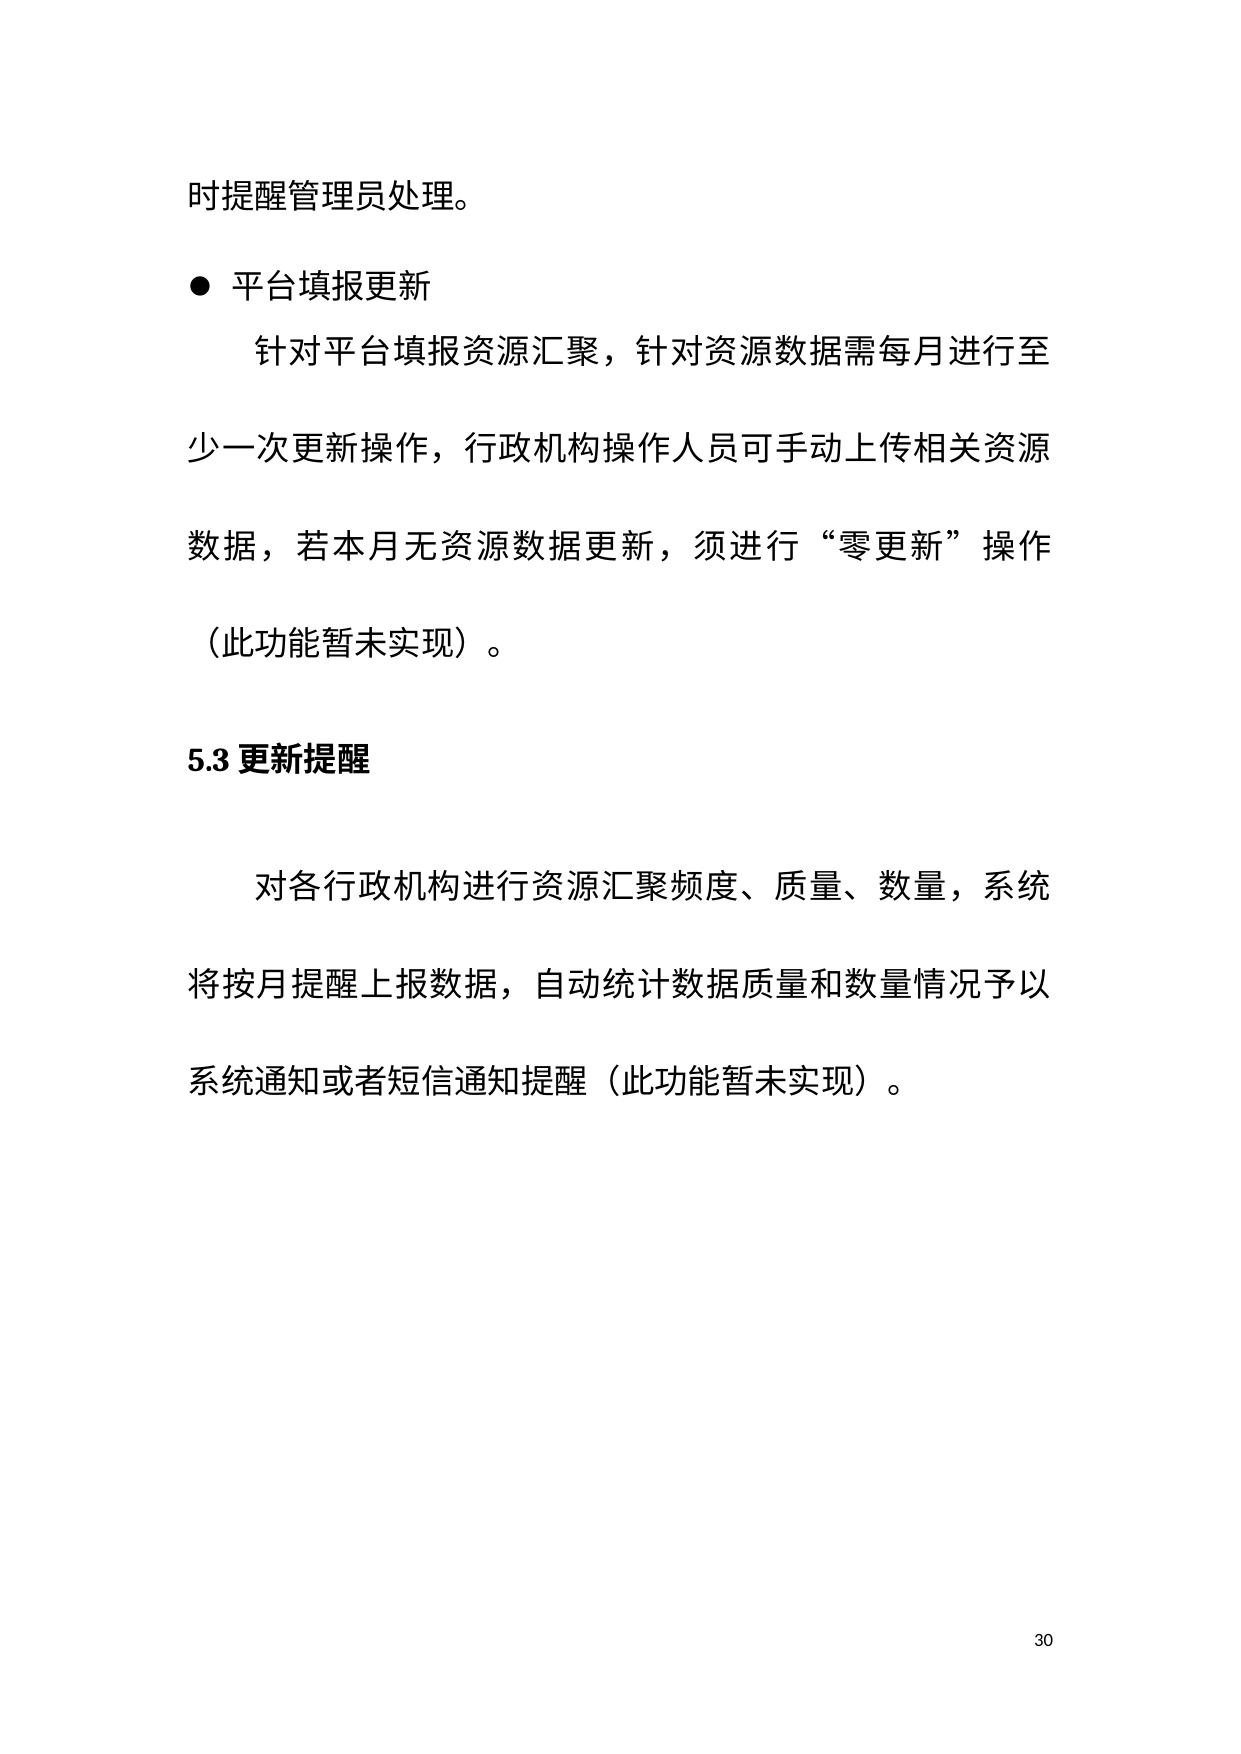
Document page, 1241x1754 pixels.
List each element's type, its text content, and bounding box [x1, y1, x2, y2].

text 针对平台填报资源汇聚，针对资源数据需每月进行至少一次更新操作，行政机构操作人员可手动上传相关资源数据，若本月无资源数据更新，须进行“零更新”操作（此功能暂未实现）。 [187, 316, 1053, 673]
list 平台填报更新 [187, 251, 1053, 316]
text 对各行政机构进行资源汇聚频度、质量、数量，系统将按月提醒上报数据，自动统计数据质量和数量情况予以系统通知或者短信通知提醒（此功能暂未实现）。 [187, 852, 1053, 1112]
subtitle 5.3 更新提醒 [187, 725, 1053, 790]
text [187, 162, 1053, 227]
